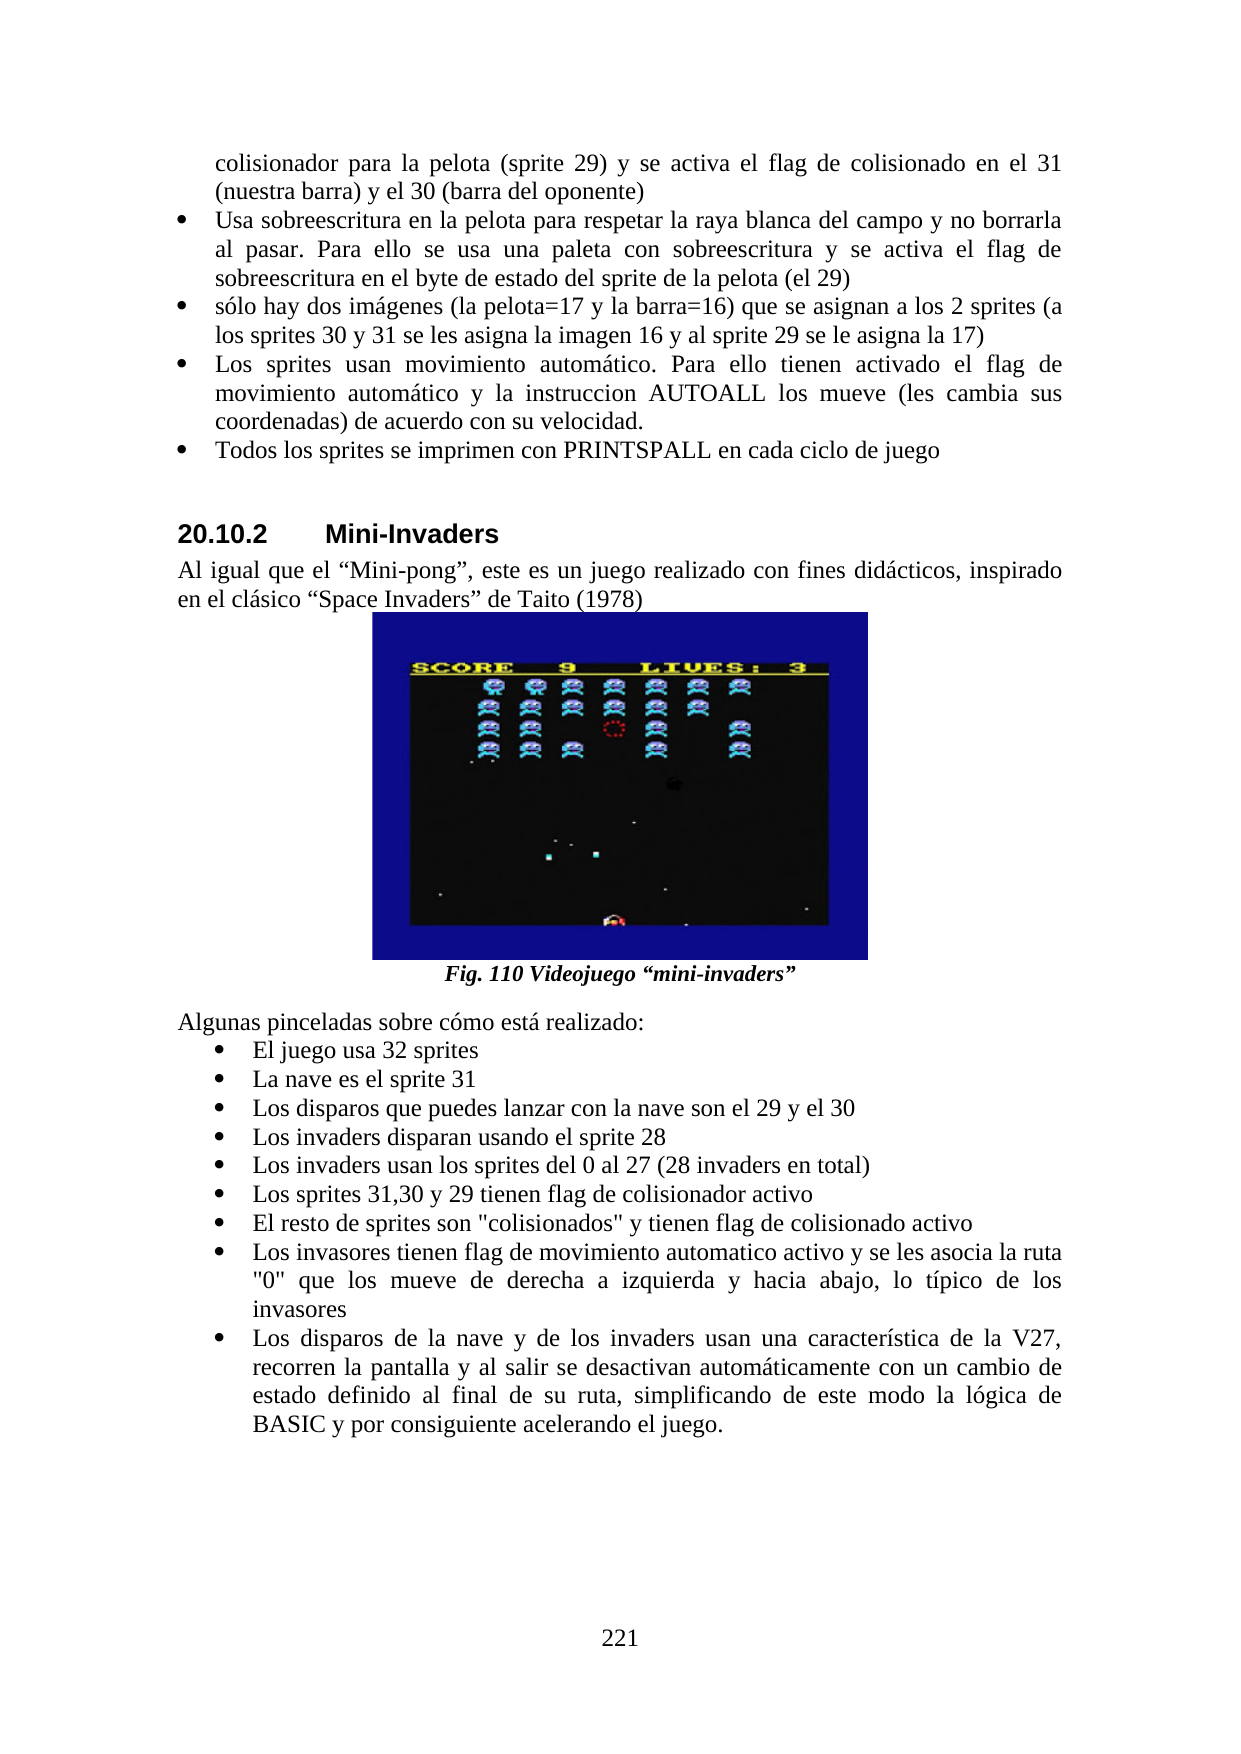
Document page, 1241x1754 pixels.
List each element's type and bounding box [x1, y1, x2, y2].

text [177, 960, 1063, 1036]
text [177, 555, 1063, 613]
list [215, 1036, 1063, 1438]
picture [372, 612, 868, 960]
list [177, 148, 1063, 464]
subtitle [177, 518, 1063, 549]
